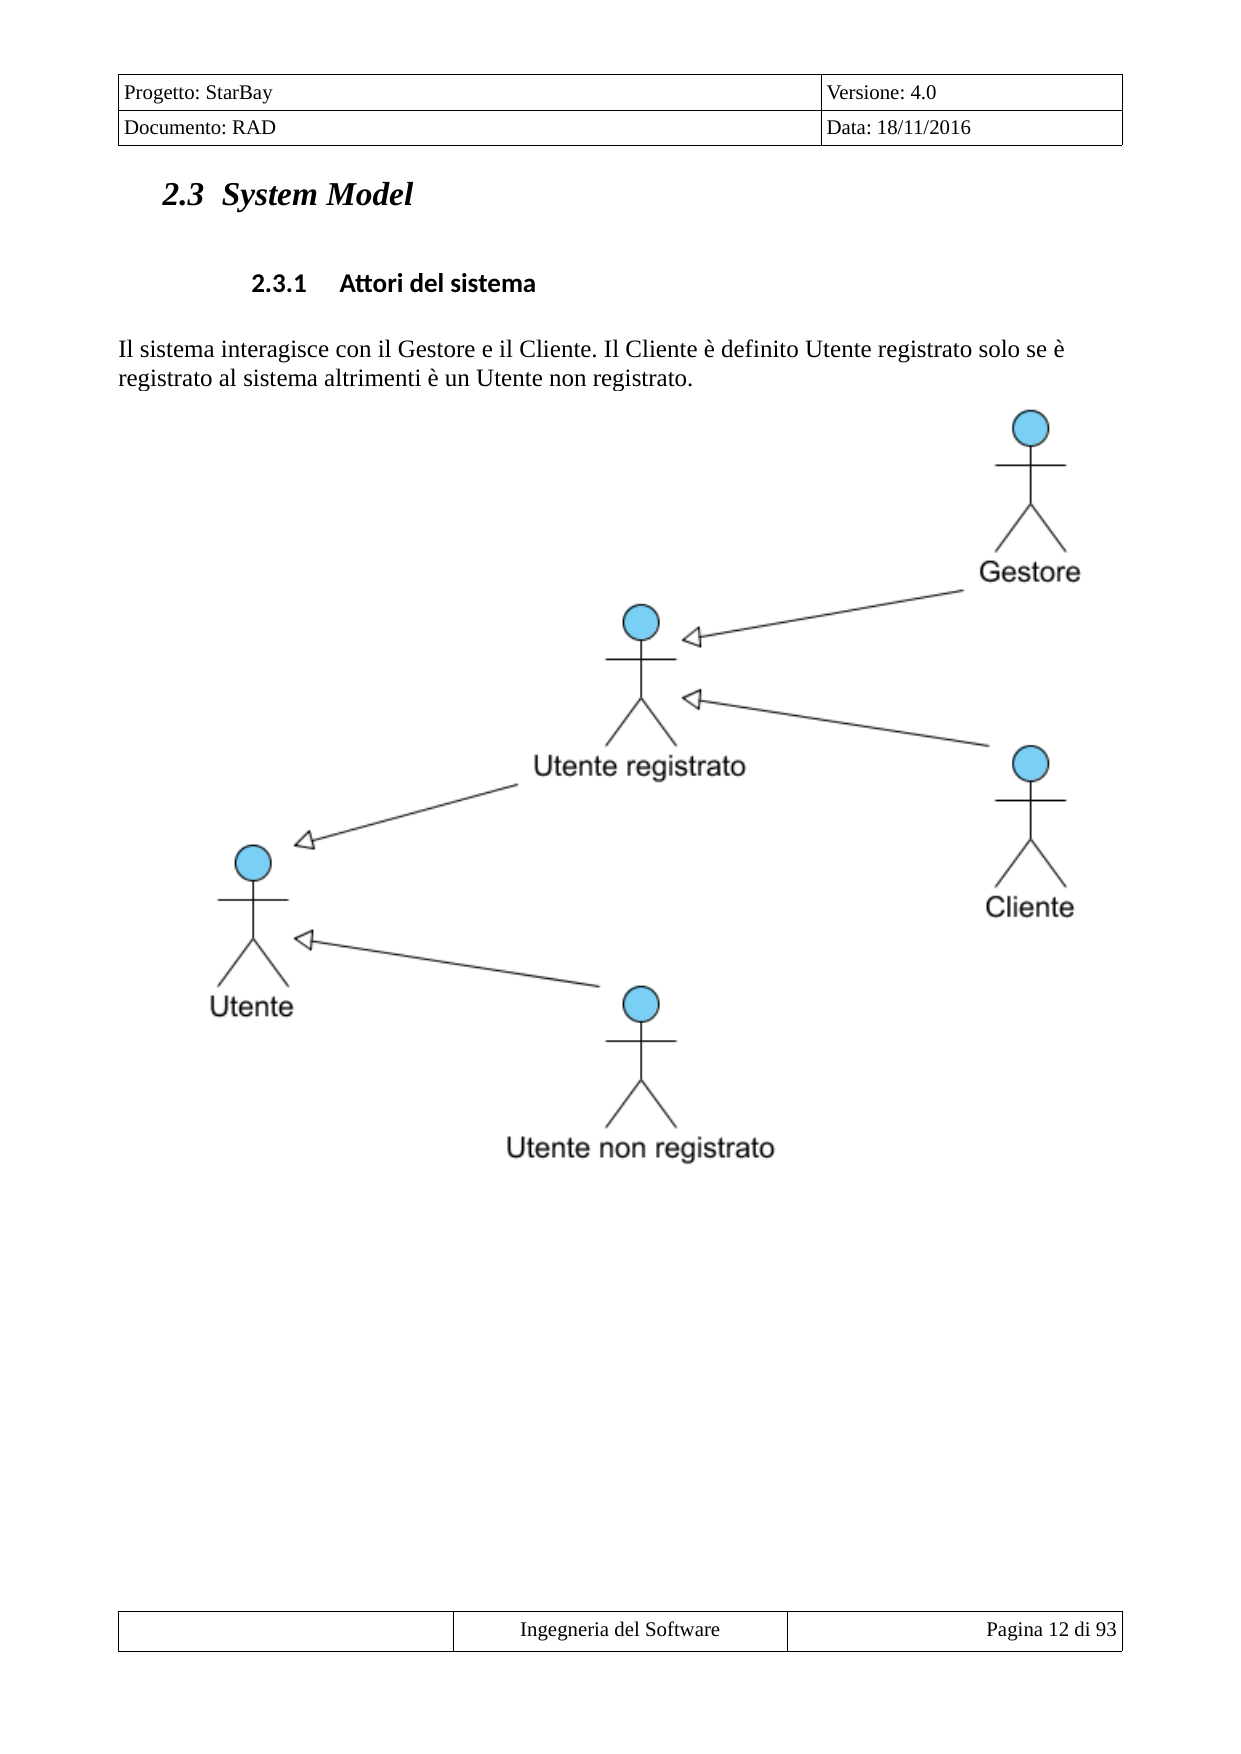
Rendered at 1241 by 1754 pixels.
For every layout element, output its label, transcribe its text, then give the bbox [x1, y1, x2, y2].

subtitle Attori del sistema [251, 266, 1122, 299]
subtitle System Model [162, 174, 1122, 212]
picture [118, 391, 1136, 1185]
text Il sistema interagisce con il Gestore e il Cliente. Il Cliente è definito Utente registrato solo se è registrato al sistema altrimenti è un Utente non registrato. [118, 334, 1122, 391]
